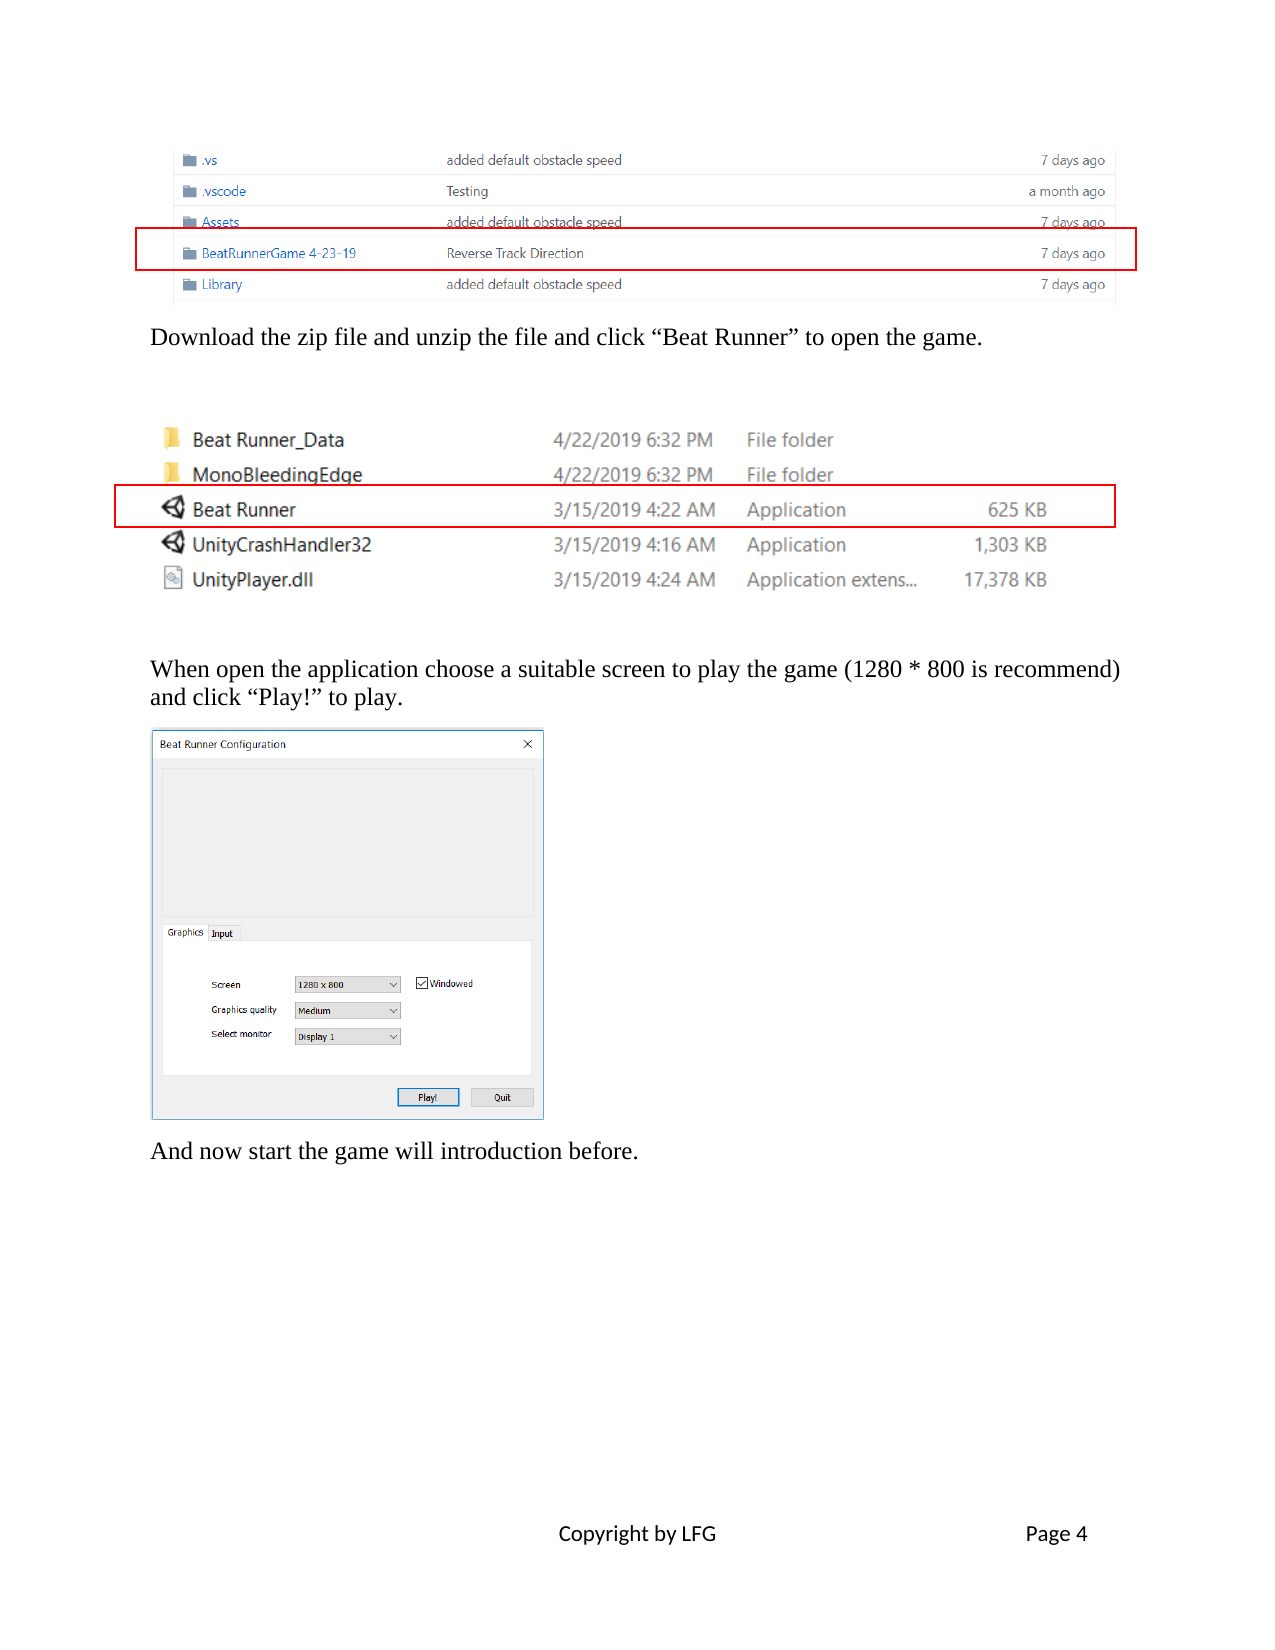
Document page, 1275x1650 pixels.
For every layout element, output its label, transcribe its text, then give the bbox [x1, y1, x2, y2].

picture [150, 271, 1125, 306]
picture [150, 150, 1125, 227]
picture [150, 486, 1114, 526]
picture [150, 412, 1125, 637]
text And now start the game will introduction before. [150, 1136, 1125, 1165]
picture [150, 229, 1125, 269]
text Download the zip file and unzip the file and click “Beat Runner” to open the game. [150, 322, 1125, 351]
picture [150, 727, 544, 1120]
text When open the application choose a suitable screen to play the game (1280 * 800 is recommend) and click “Play!” to play. [150, 654, 1125, 711]
